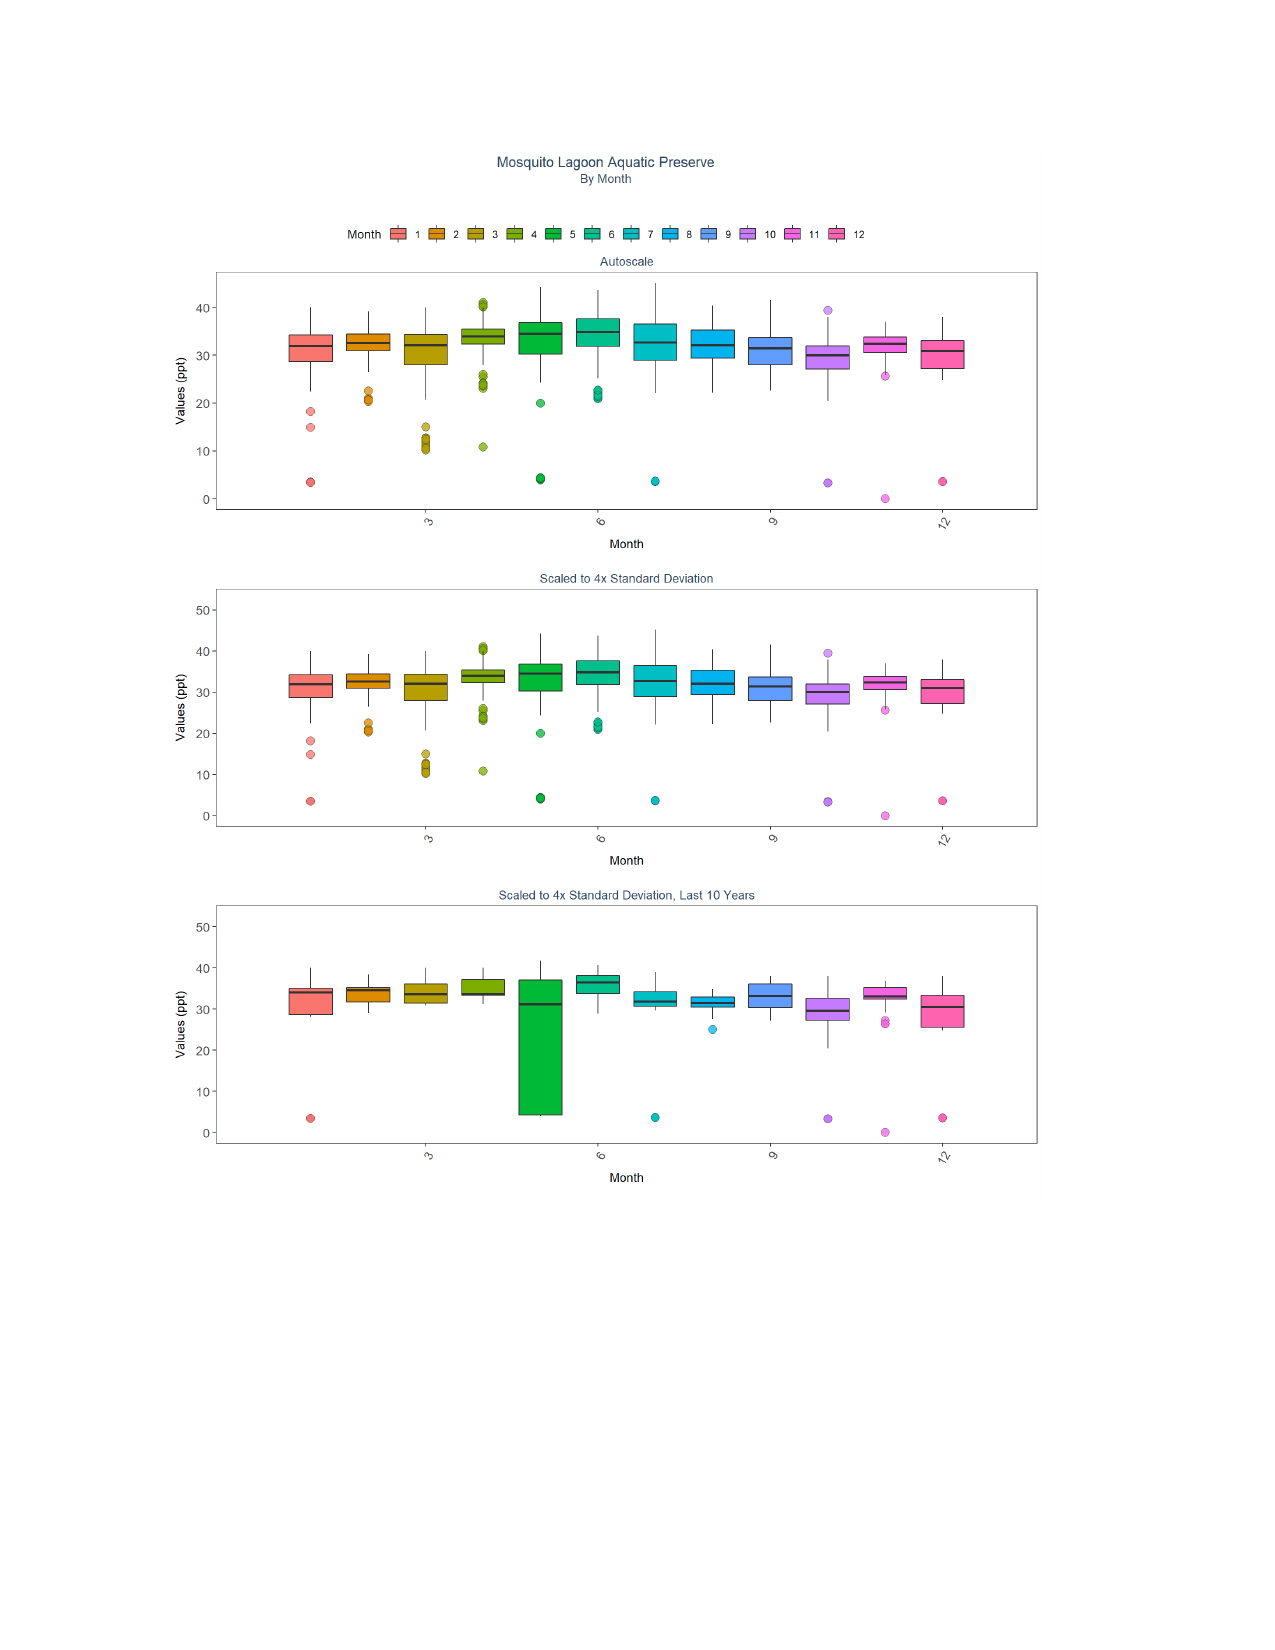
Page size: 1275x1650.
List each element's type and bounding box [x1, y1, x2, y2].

picture [168, 150, 1044, 1200]
